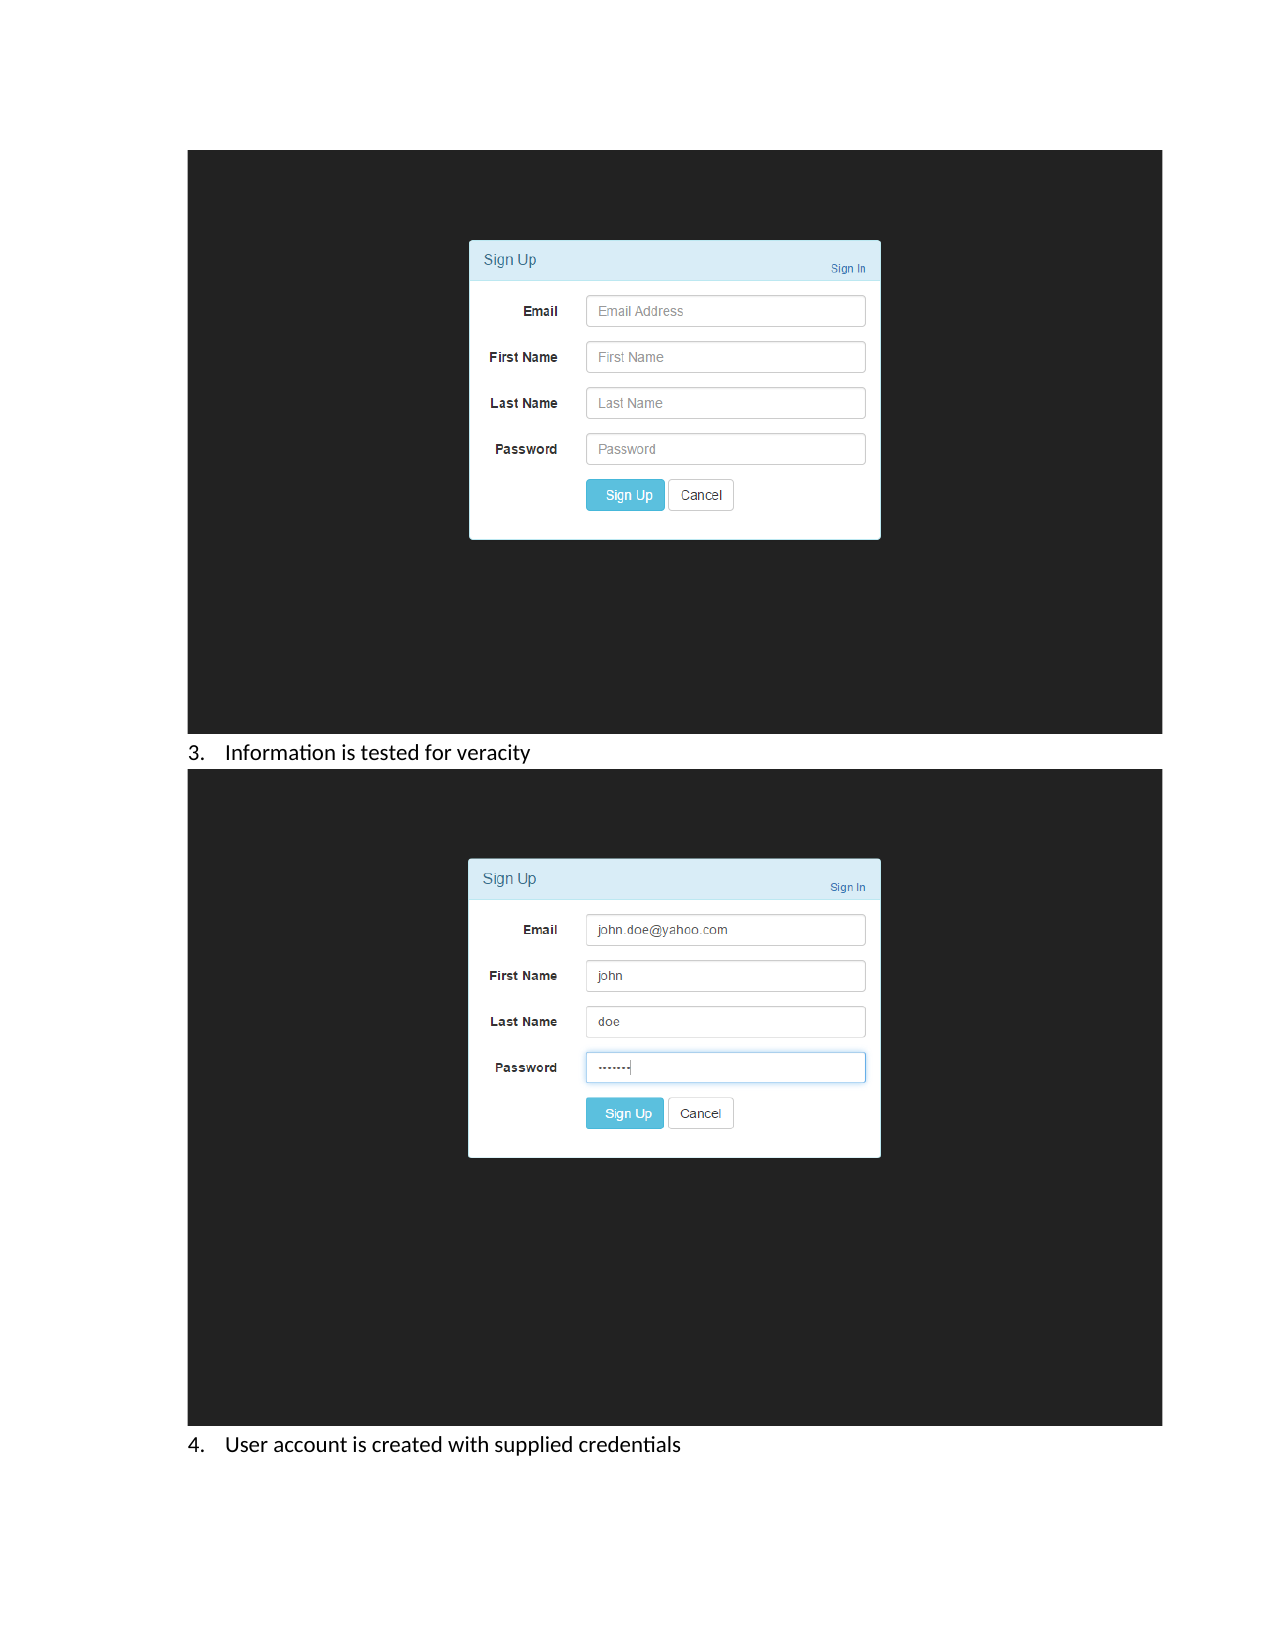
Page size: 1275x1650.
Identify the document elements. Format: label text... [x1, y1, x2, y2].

picture [187, 150, 1163, 734]
list User account is created with supplied credentials [188, 1430, 1125, 1458]
picture [187, 769, 1163, 1426]
list Information is tested for veracity [188, 738, 1125, 766]
